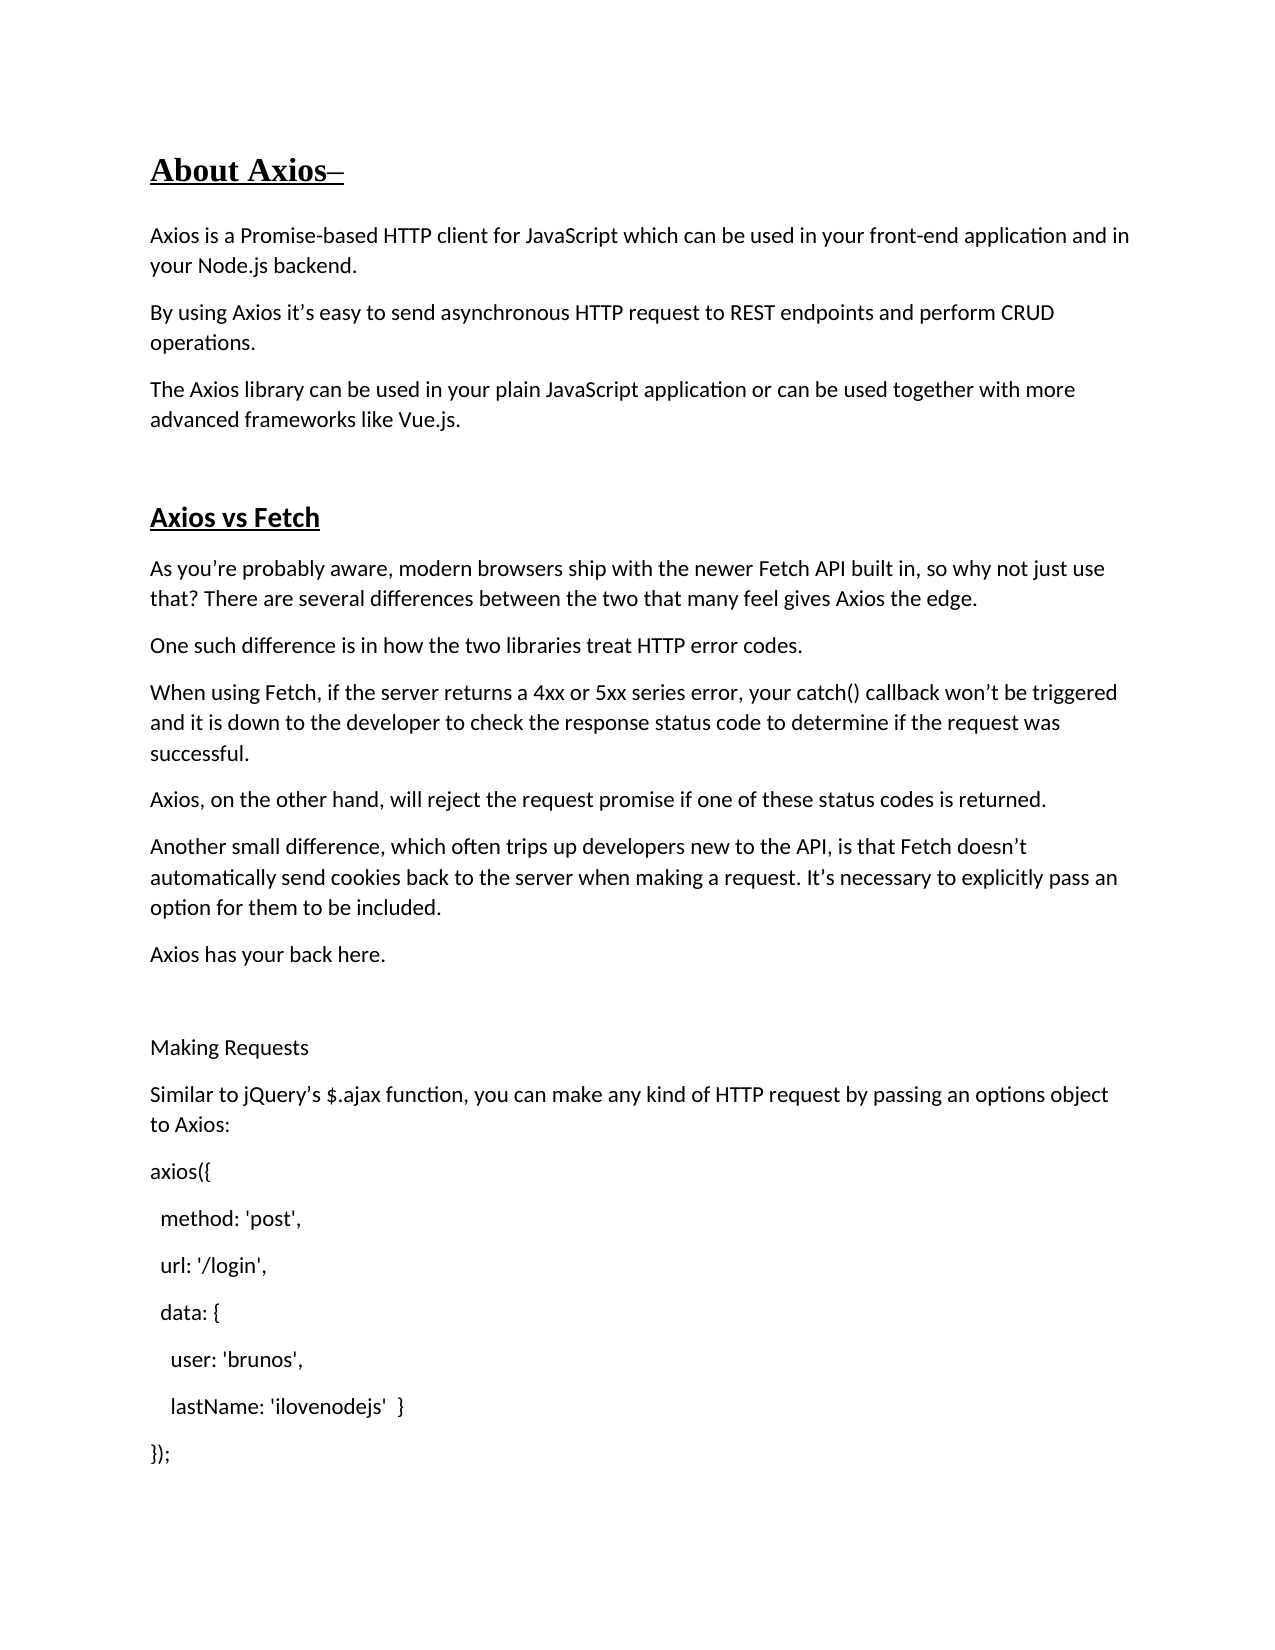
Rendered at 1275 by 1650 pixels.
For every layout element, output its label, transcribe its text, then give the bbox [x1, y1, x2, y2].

text axios({ [150, 1157, 1131, 1185]
text Another small difference, which often trips up developers new to the API, is that Fetch doesn’t automatically send cookies back to the server when making a request. It’s necessary to explicitly pass an option for them to be included. [150, 832, 1131, 921]
text By using Axios it’s easy to send asynchronous HTTP request to REST endpoints and perform CRUD operations. [150, 298, 1131, 356]
text method: 'post', [150, 1204, 1131, 1232]
text user: 'brunos', [150, 1345, 1131, 1373]
text Axios vs Fetch [150, 499, 1131, 535]
text Axios is a Promise-based HTTP client for JavaScript which can be used in your front-end application and in your Node.js backend. [150, 221, 1131, 279]
text When using Fetch, if the server returns a 4xx or 5xx series error, your catch() callback won’t be triggered and it is down to the developer to check the response status code to determine if the request was successful. [150, 678, 1131, 767]
text }); [150, 1439, 1131, 1467]
text Axios, on the other hand, will reject the request promise if one of these status codes is returned. [150, 786, 1131, 813]
text As you’re probably aware, modern browsers ship with the newer Fetch API built in, so why not just use that? There are several differences between the two that many feel gives Axios the edge. [150, 554, 1131, 612]
text url: '/login', [150, 1251, 1131, 1279]
text Axios has your back here. [150, 940, 1131, 968]
text The Axios library can be used in your plain JavaScript application or can be used together with more advanced frameworks like Vue.js. [150, 375, 1131, 433]
text Making Requests [150, 1033, 1131, 1061]
text About Axios– [150, 150, 1131, 188]
text Similar to jQuery’s $.ajax function, you can make any kind of HTTP request by passing an options object to Axios: [150, 1080, 1131, 1138]
text One such difference is in how the two libraries treat HTTP error codes. [150, 631, 1131, 659]
text lastName: 'ilovenodejs' } [150, 1392, 1131, 1420]
text data: { [150, 1298, 1131, 1326]
